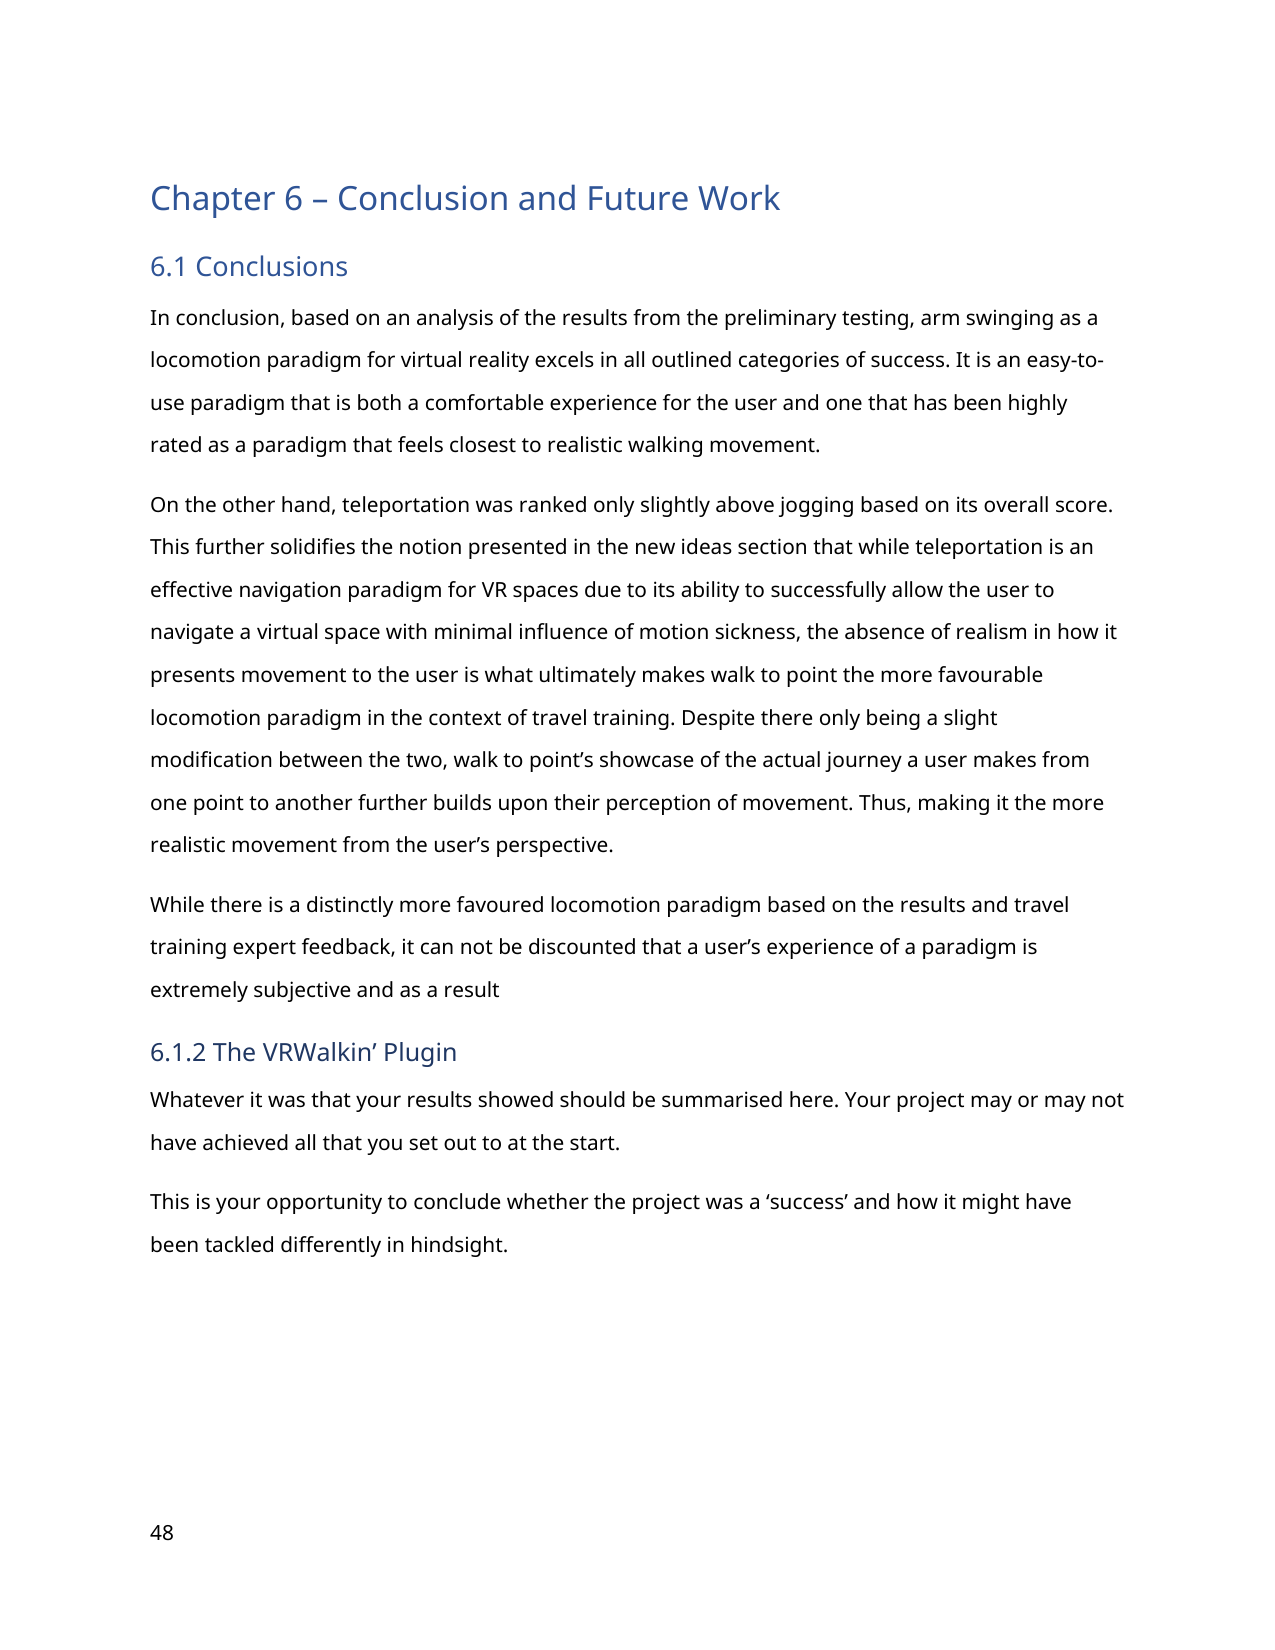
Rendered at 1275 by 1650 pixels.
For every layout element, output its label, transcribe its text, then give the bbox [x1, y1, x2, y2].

text While there is a distinctly more favoured locomotion paradigm based on the results and travel training expert feedback, it can not be discounted that a user’s experience of a paradigm is extremely subjective and as a result [150, 890, 1125, 1003]
text On the other hand, teleportation was ranked only slightly above jogging based on its overall score. This further solidifies the notion presented in the new ideas section that while teleportation is an effective navigation paradigm for VR spaces due to its ability to successfully allow the user to navigate a virtual space with minimal influence of motion sickness, the absence of realism in how it presents movement to the user is what ultimately makes walk to point the more favourable locomotion paradigm in the context of travel training. Despite there only being a slight modification between the two, walk to point’s showcase of the actual journey a user makes from one point to another further builds upon their perception of movement. Thus, making it the more realistic movement from the user’s perspective. [150, 490, 1125, 859]
subtitle Chapter 6 – Conclusion and Future Work [150, 175, 1125, 220]
subtitle 6.1 Conclusions [150, 247, 1125, 284]
text In conclusion, based on an analysis of the results from the preliminary testing, arm swinging as a locomotion paradigm for virtual reality excels in all outlined categories of success. It is an easy-to-use paradigm that is both a comfortable experience for the user and one that has been highly rated as a paradigm that feels closest to realistic walking movement. [150, 303, 1125, 459]
subtitle 6.1.2 The VRWalkin’ Plugin [150, 1034, 1125, 1068]
text This is your opportunity to conclude whether the project was a ‘success’ and how it might have been tackled differently in hindsight. [150, 1187, 1125, 1258]
text Whatever it was that your results showed should be summarised here. Your project may or may not have achieved all that you set out to at the start. [150, 1085, 1125, 1156]
